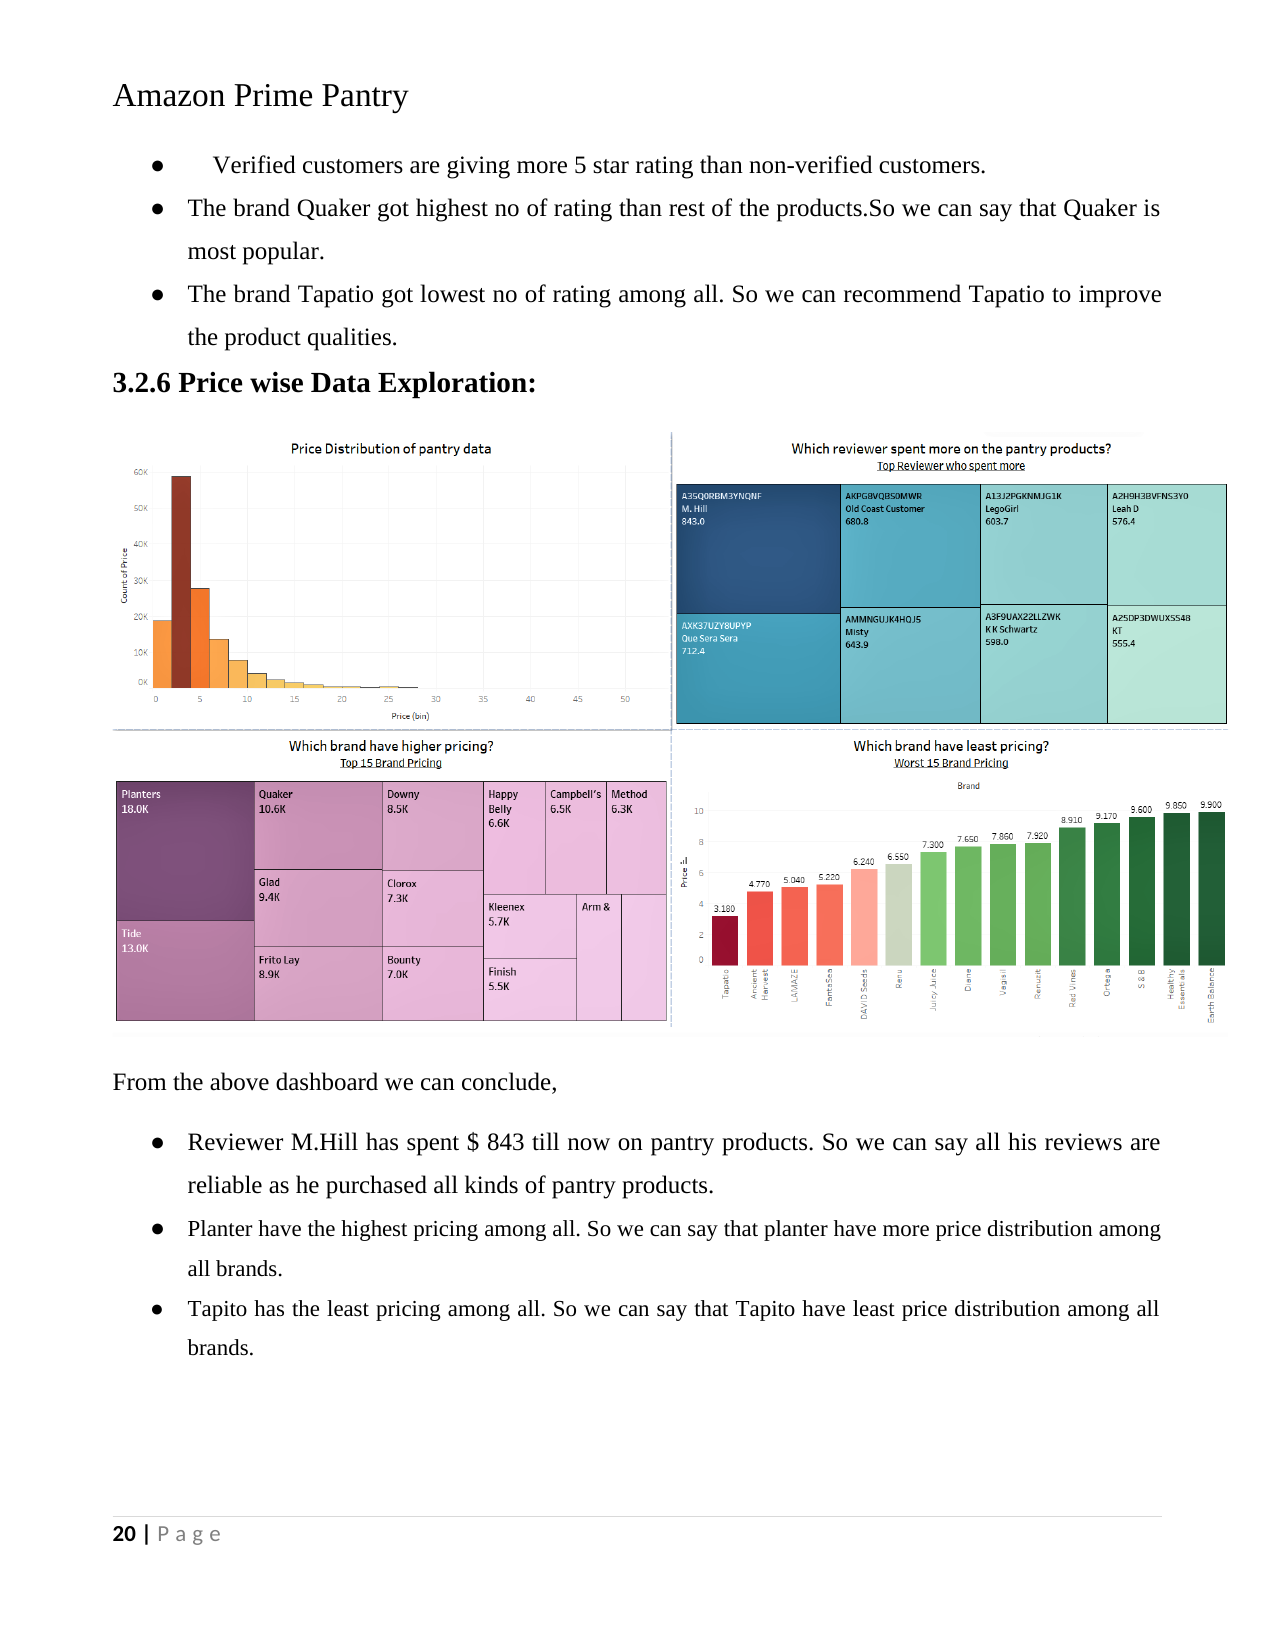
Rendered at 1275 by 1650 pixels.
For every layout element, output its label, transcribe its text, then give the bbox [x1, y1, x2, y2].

list Planter have the highest pricing among all. So we can say that planter have more price distribution among all brands. [150, 1213, 1162, 1282]
text From the above dashboard we can conclude, [112, 1067, 1162, 1096]
list Tapito has the least pricing among all. So we can say that Tapito have least price distribution among all brands. [150, 1295, 1162, 1361]
list The brand Tapatio got lowest no of rating among all. So we can recommend Tapatio to improve the product qualities. [150, 279, 1162, 351]
text 3.2.6 Price wise Data Exploration: [112, 366, 1162, 399]
list The brand Quaker got highest no of rating than rest of the products.So we can say that Quaker is most popular. [150, 193, 1162, 265]
picture [112, 432, 1229, 1037]
list Reviewer M.Hill has spent $ 843 till now on pantry products. So we can say all his reviews are reliable as he purchased all kinds of pantry products. [150, 1127, 1162, 1199]
list Verified customers are giving more 5 star rating than non-verified customers. [150, 150, 1162, 179]
